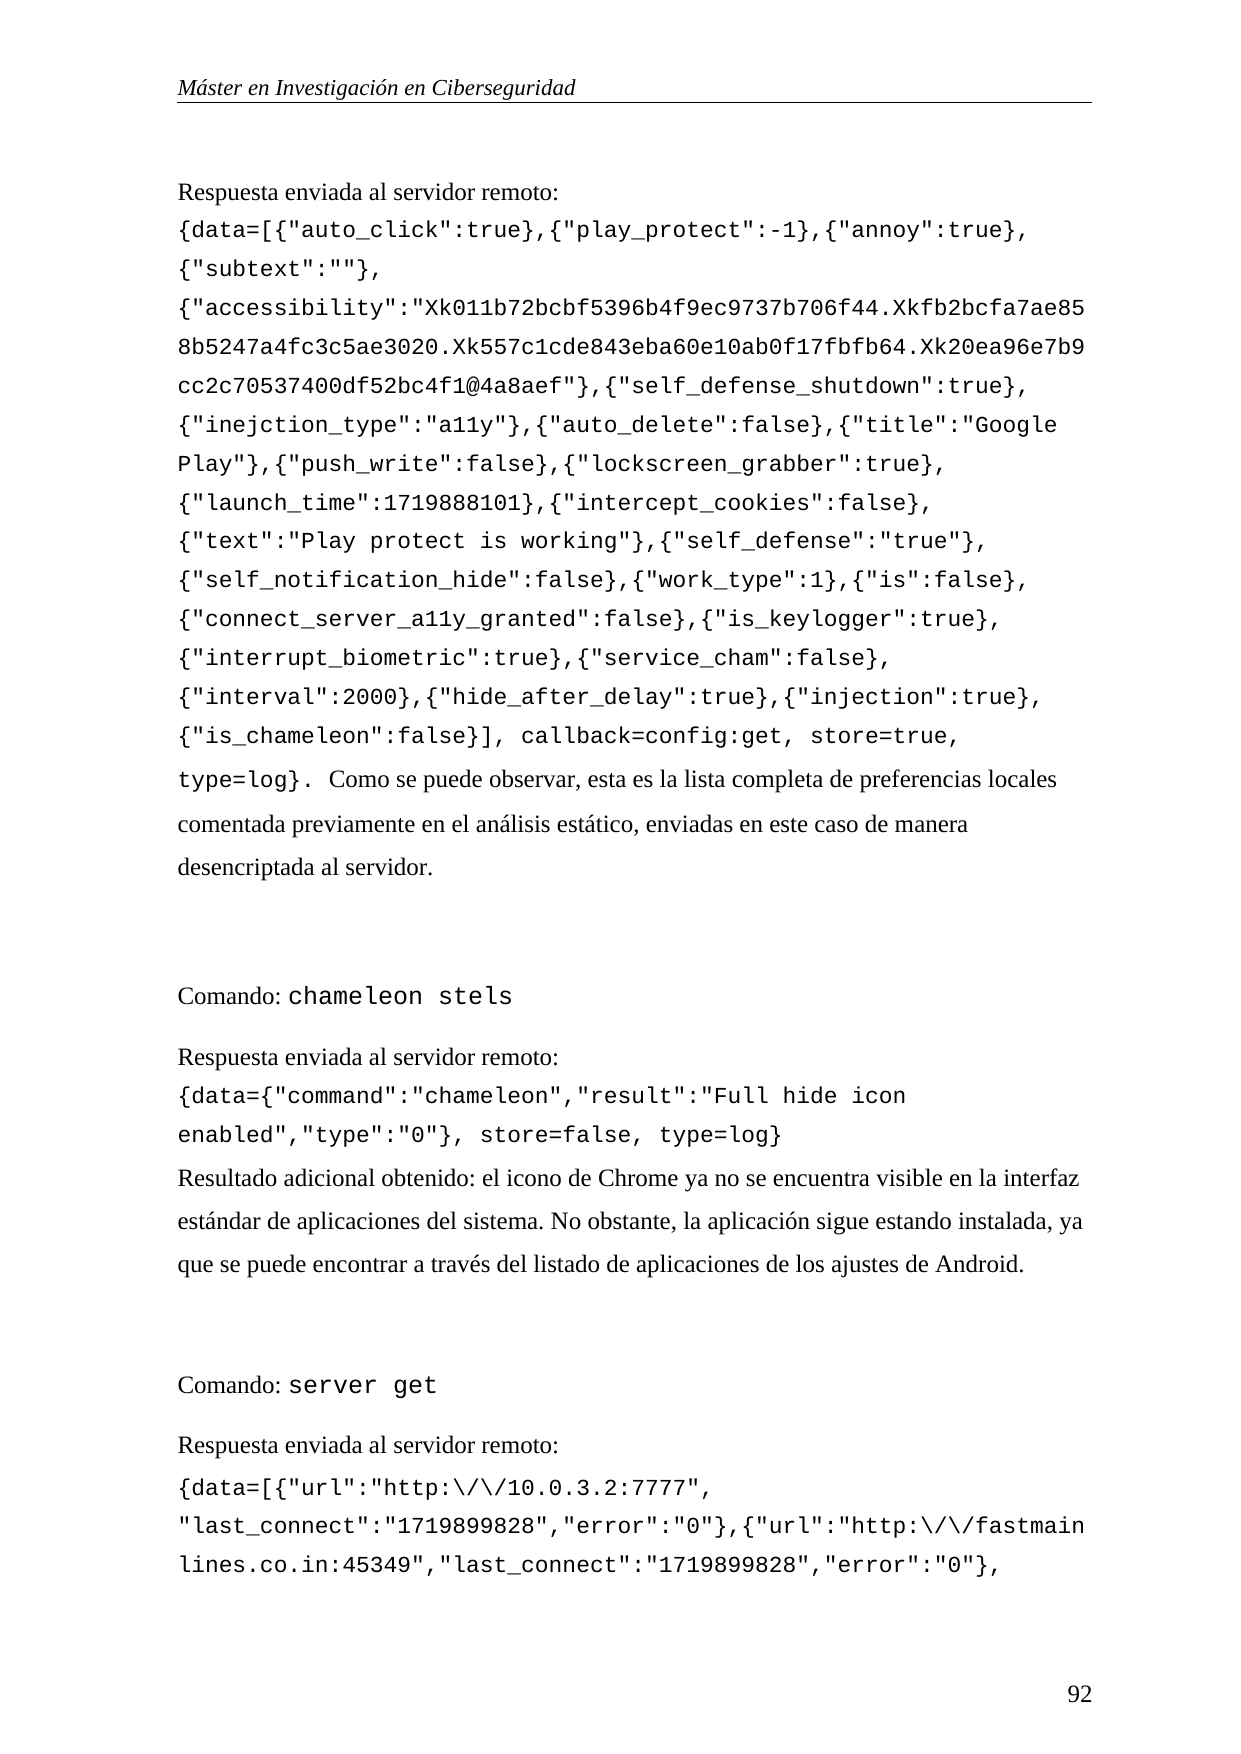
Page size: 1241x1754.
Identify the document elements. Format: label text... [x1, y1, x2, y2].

text {data={"command":"chameleon","result":"Full hide icon enabled","type":"0"}, store=false, type=log} [177, 1085, 1092, 1150]
text Respuesta enviada al servidor remoto: [177, 1430, 1092, 1459]
text Comando: server get [177, 1370, 1092, 1401]
text Respuesta enviada al servidor remoto: [177, 1042, 1092, 1071]
text Comando: chameleon stels [177, 981, 1092, 1012]
text Respuesta enviada al servidor remoto: {data=[{"auto_click":true},{"play_protect":-1},{"annoy":true},{"subtext":""},{"accessibility":"Xk011b72bcbf5396b4f9ec9737b706f44.Xkfb2bcfa7ae858b5247a4fc3c5ae3020.Xk557c1cde843eba60e10ab0f17fbfb64.Xk20ea96e7b9cc2c70537400df52bc4f1@4a8aef"},{"self_defense_shutdown":true},{"inejction_type":"a11y"},{"auto_delete":false},{"title":"Google Play"},{"push_write":false},{"lockscreen_grabber":true},{"launch_time":1719888101},{"intercept_cookies":false},{"text":"Play protect is working"},{"self_defense":"true"},{"self_notification_hide":false},{"work_type":1},{"is":false},{"connect_server_a11y_granted":false},{"is_keylogger":true},{"interrupt_biometric":true},{"service_cham":false},{"interval":2000},{"hide_after_delay":true},{"injection":true},{"is_chameleon":false}], callback=config:get, store=true, type=log}. Como se puede observar, esta es la lista completa de preferencias locales comentada previamente en el análisis estático, enviadas en este caso de manera desencriptada al servidor. [177, 177, 1092, 967]
text Resultado adicional obtenido: el icono de Chrome ya no se encuentra visible en la interfaz estándar de aplicaciones del sistema. No obstante, la aplicación sigue estando instalada, ya que se puede encontrar a través del listado de aplicaciones de los ajustes de Android. [177, 1163, 1092, 1278]
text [177, 1476, 1092, 1579]
